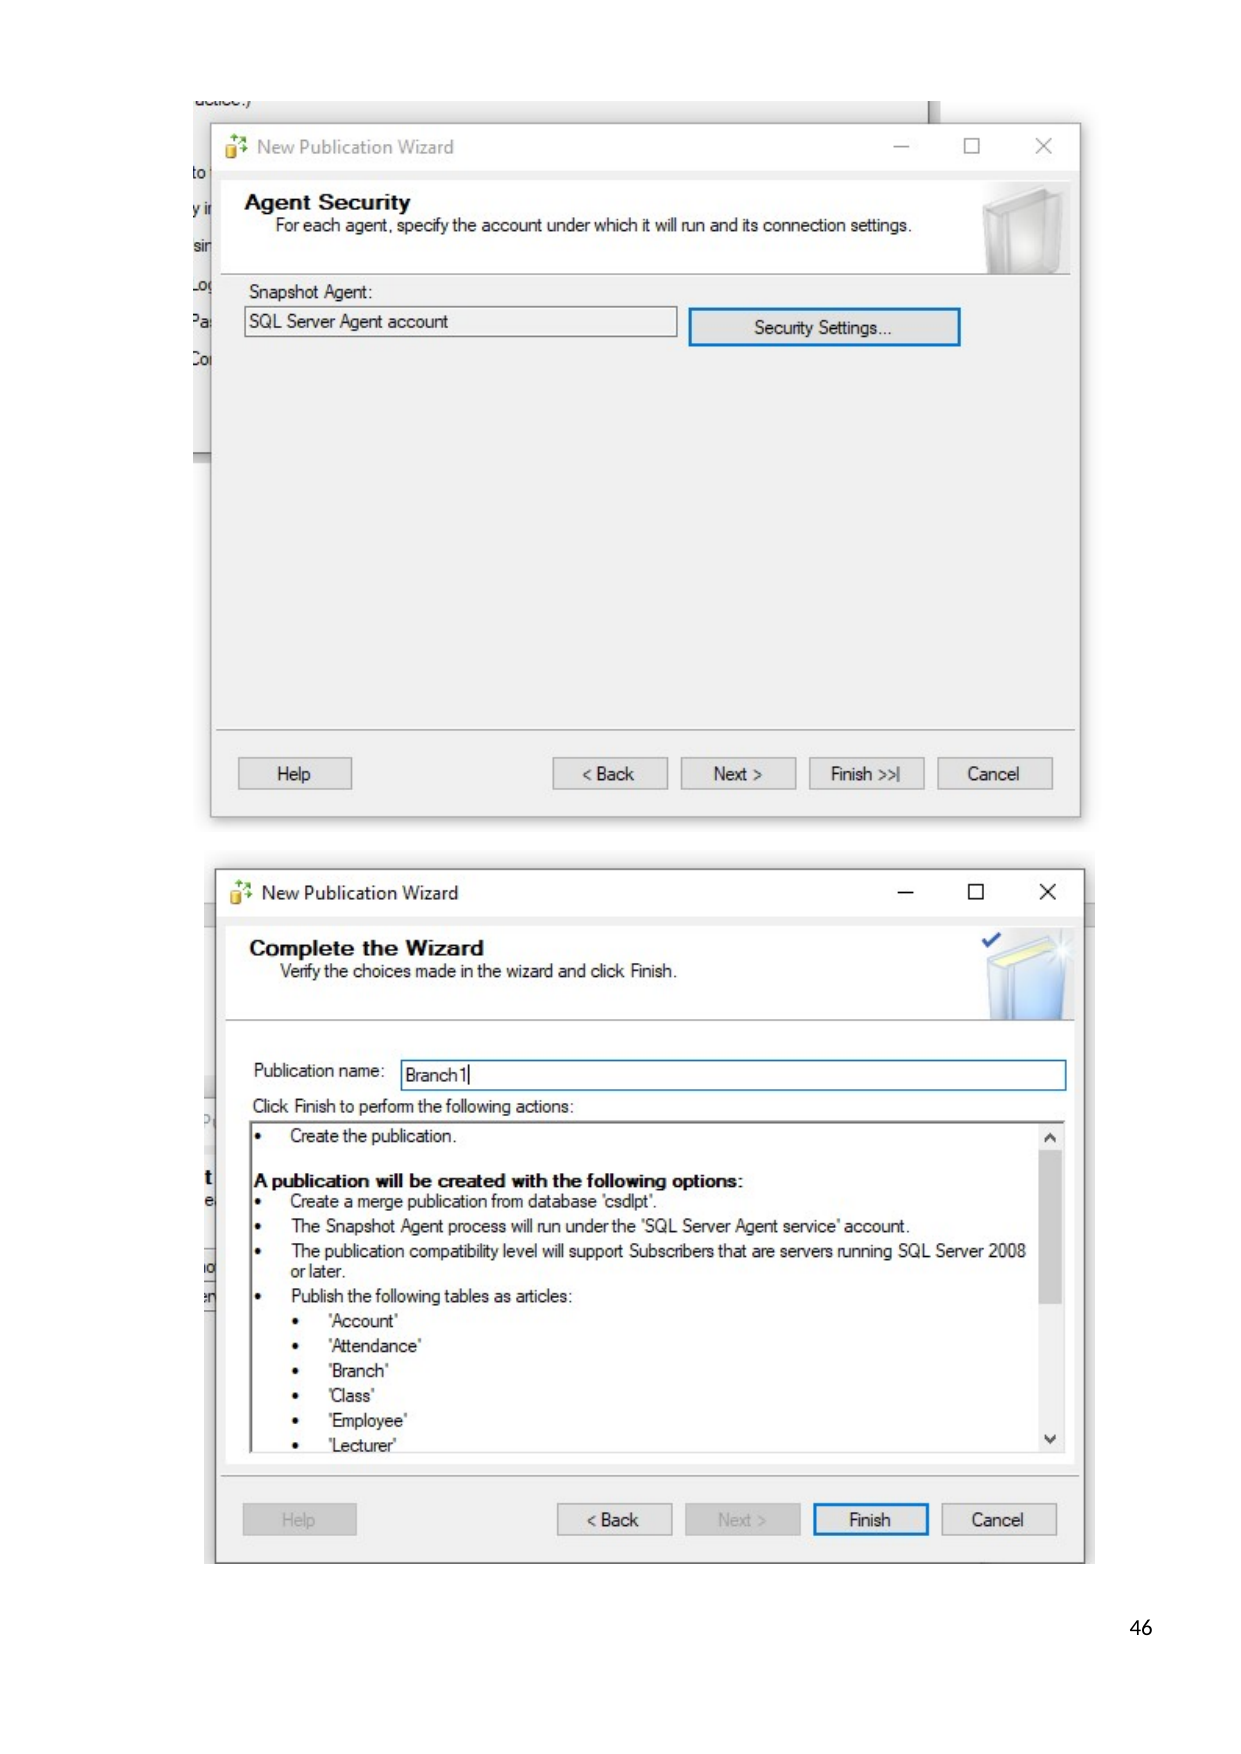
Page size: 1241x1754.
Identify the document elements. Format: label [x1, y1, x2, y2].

picture [204, 850, 1095, 1564]
picture [193, 101, 1105, 832]
